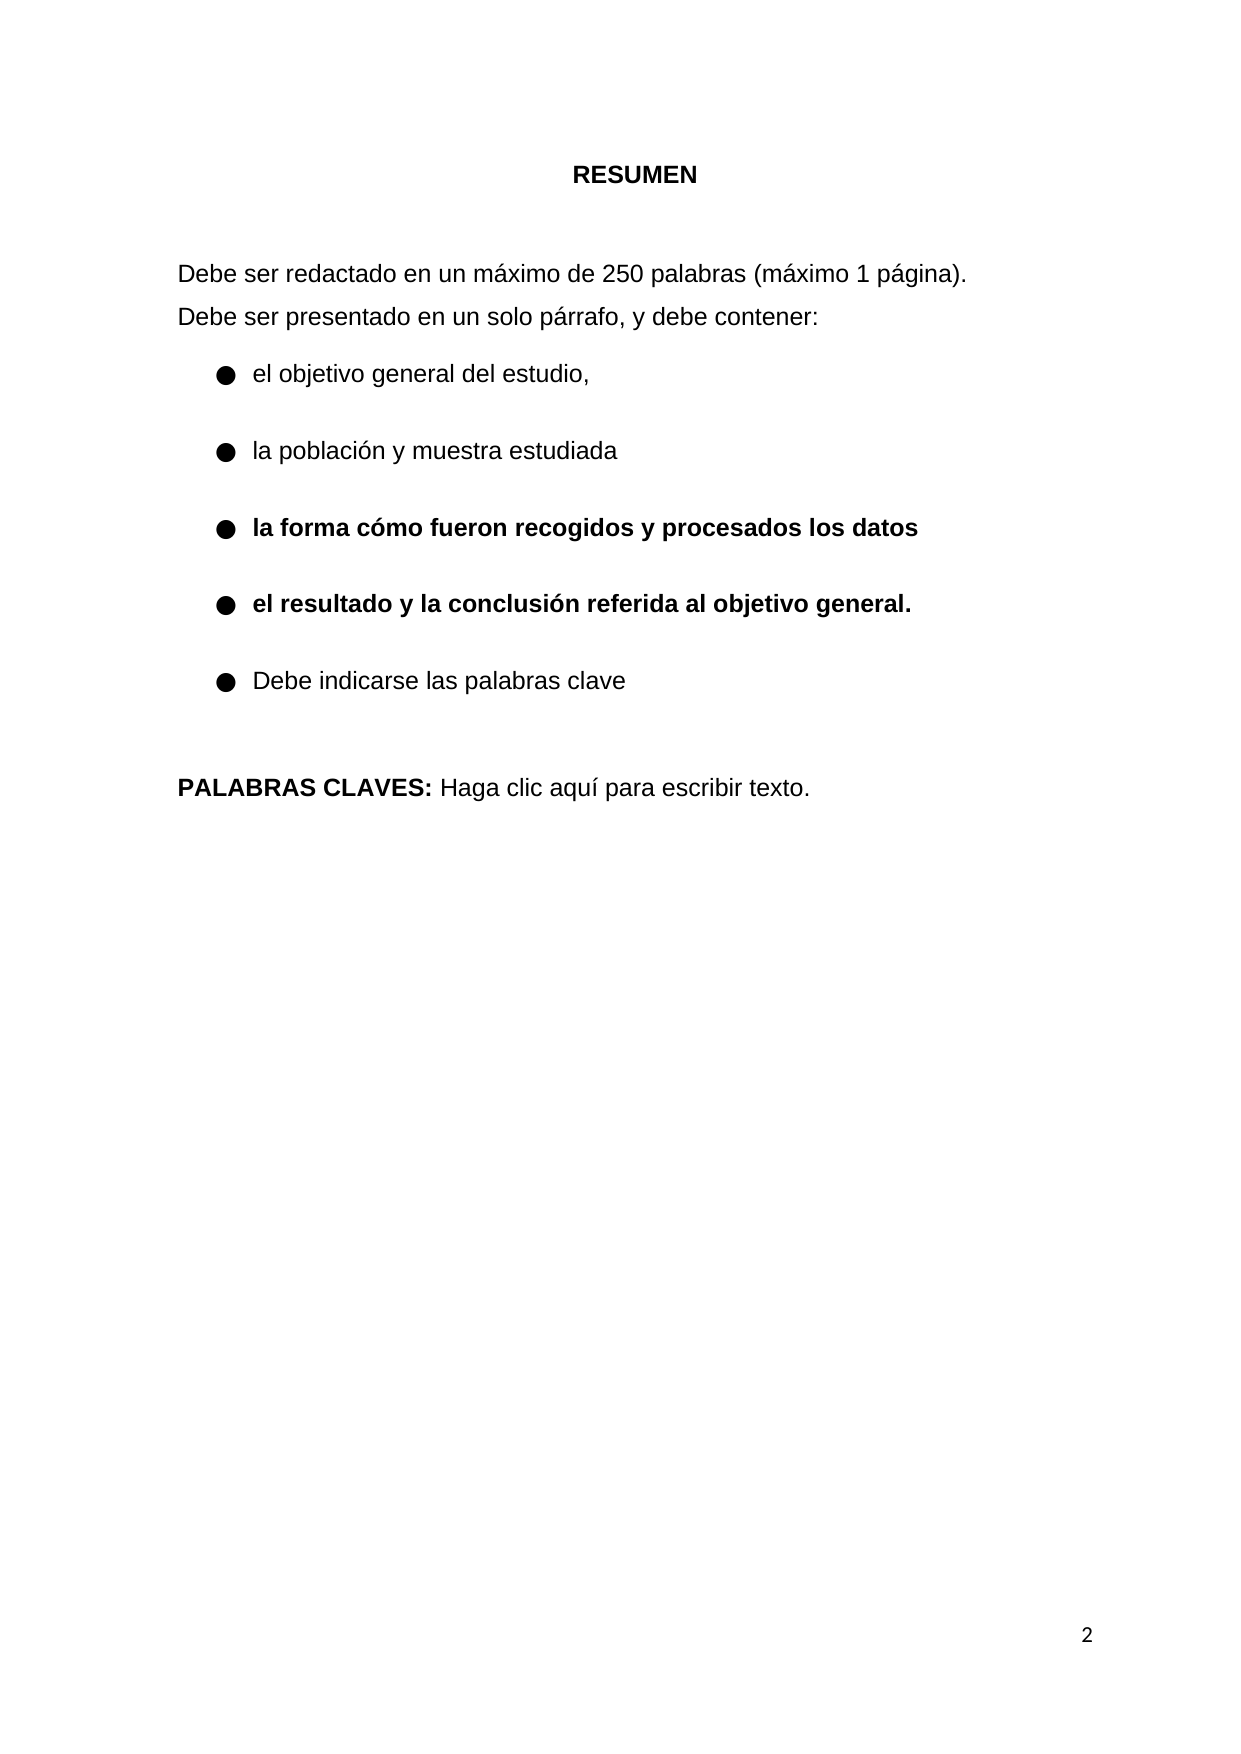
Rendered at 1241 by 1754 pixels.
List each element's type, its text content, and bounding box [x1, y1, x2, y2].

text PALABRAS CLAVES: Haga clic aquí para escribir texto. [177, 773, 1092, 801]
list Debe indicarse las palabras clave [215, 653, 1092, 704]
list el resultado y la conclusión referida al objetivo general. [215, 576, 1092, 627]
list la forma cómo fueron recogidos y procesados los datos [215, 499, 1092, 550]
text Debe ser redactado en un máximo de 250 palabras (máximo 1 página). [177, 259, 1092, 288]
text Debe ser presentado en un solo párrafo, y debe contener: [177, 302, 1092, 331]
subtitle RESUMEN [177, 148, 1092, 193]
list el objetivo general del estudio, [215, 345, 1092, 396]
list la población y muestra estudiada [215, 422, 1092, 473]
